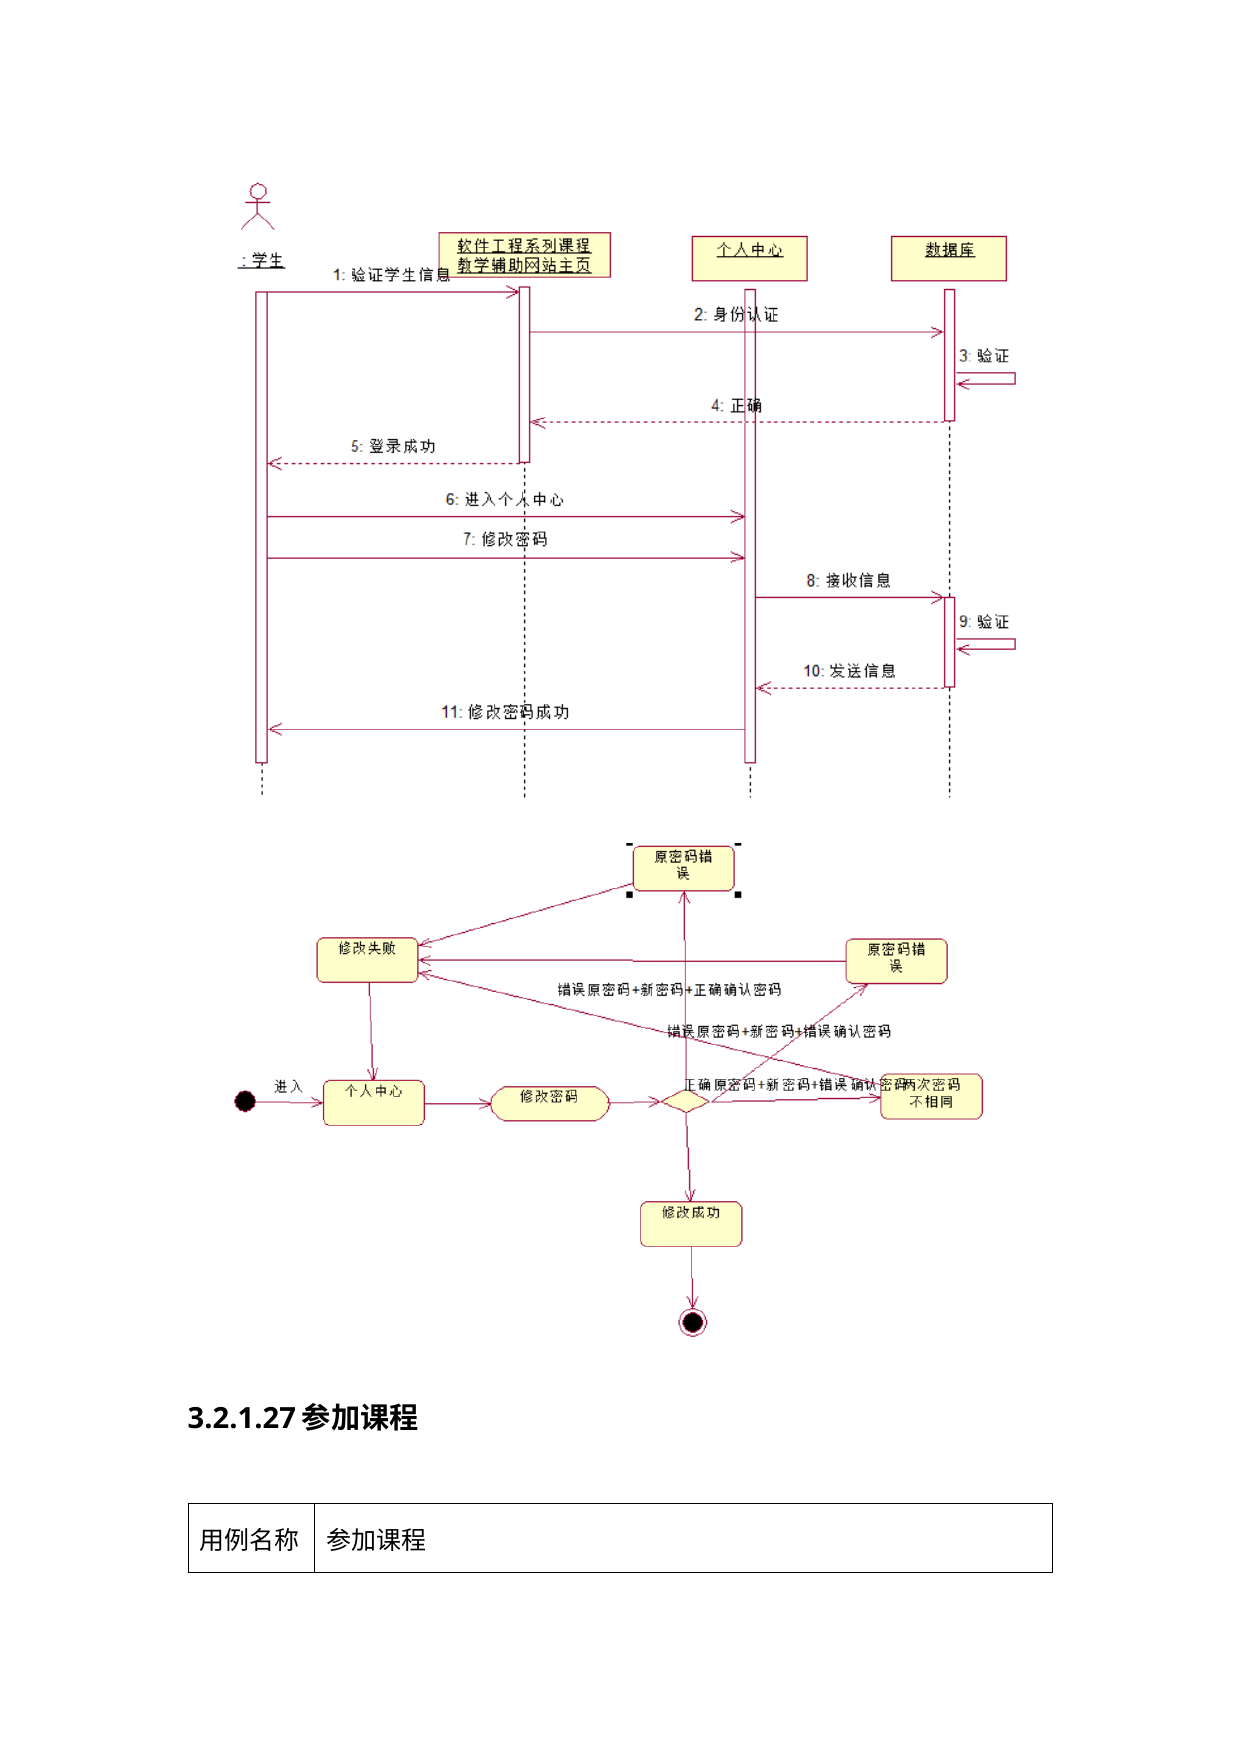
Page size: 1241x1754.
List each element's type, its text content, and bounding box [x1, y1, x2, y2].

table_header 参加课程 [315, 1504, 1052, 1572]
picture [187, 163, 1053, 1345]
table_header 用例名称 [189, 1504, 314, 1572]
subtitle 3.2.1.27参加课程 [187, 1382, 1053, 1449]
